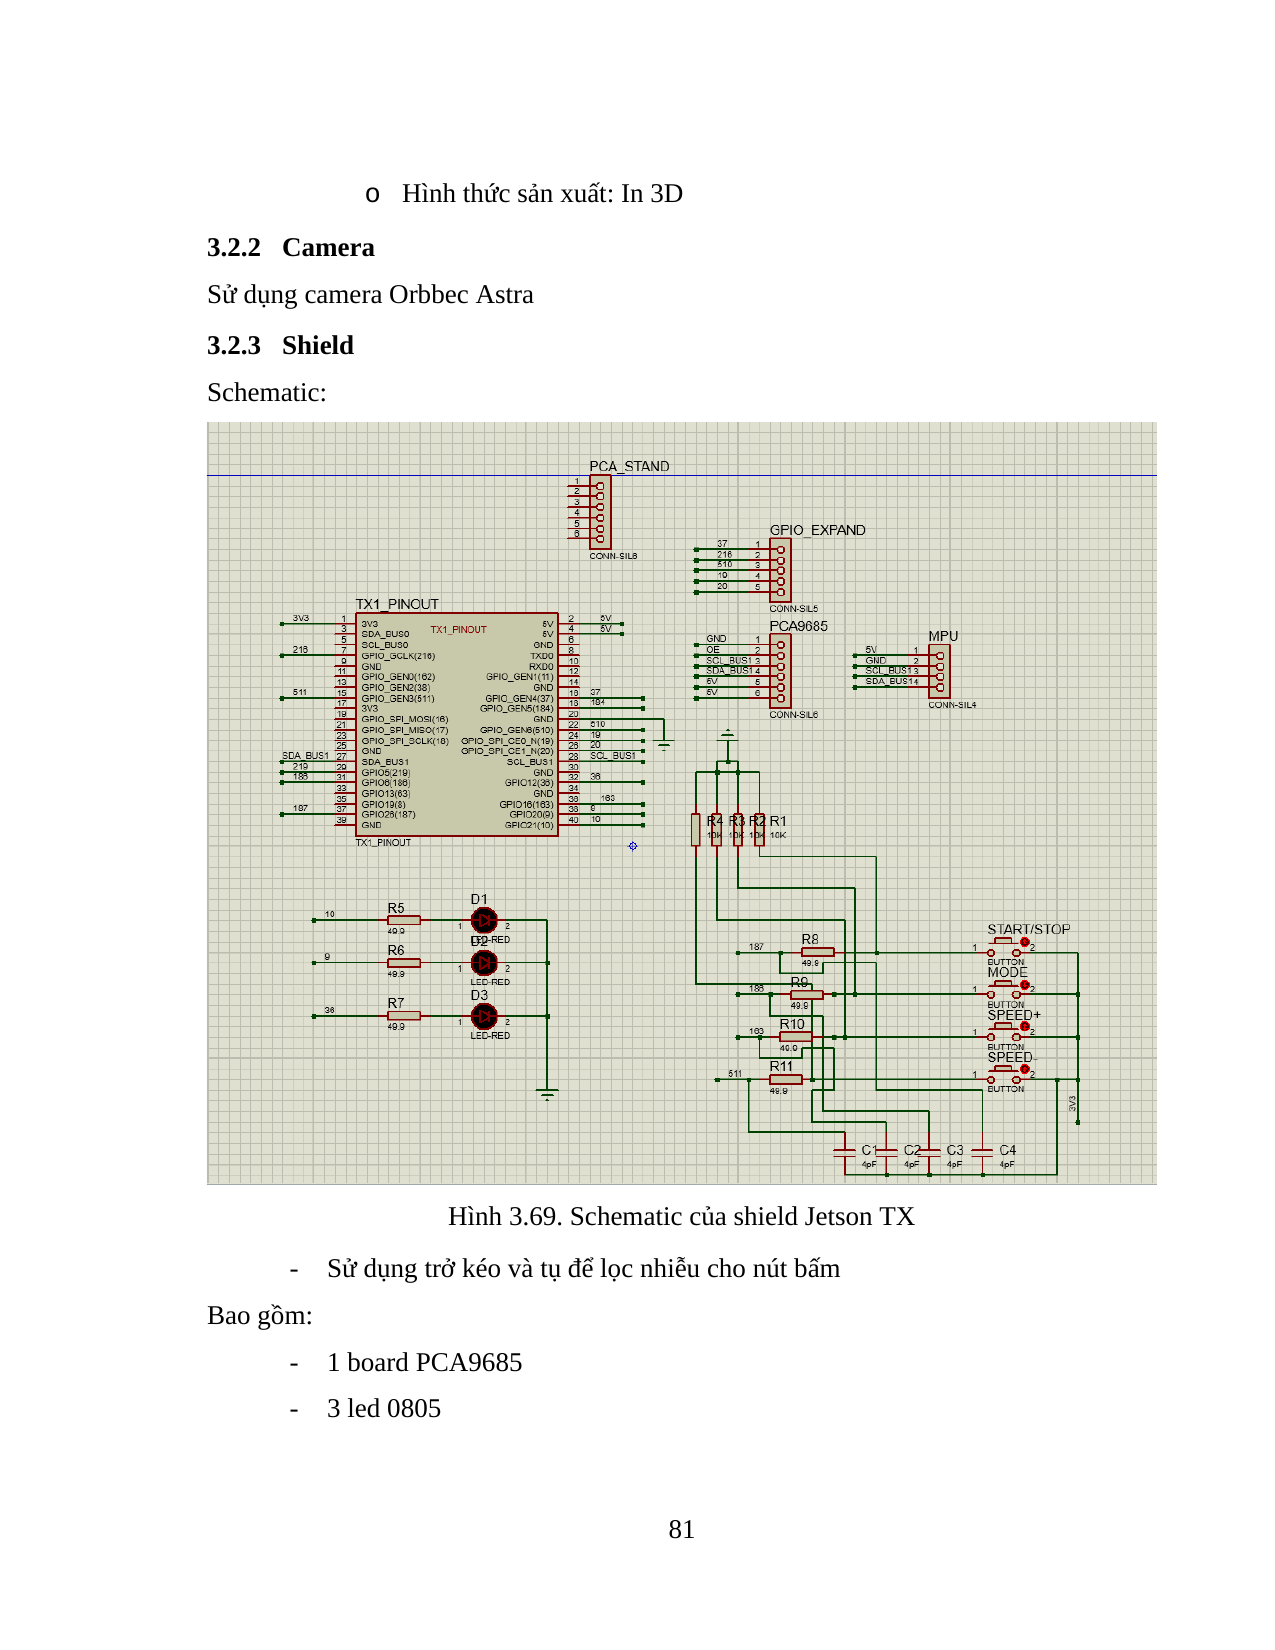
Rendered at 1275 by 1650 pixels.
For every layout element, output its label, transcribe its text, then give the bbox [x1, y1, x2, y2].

list 1 board PCA9685 [289, 1346, 1157, 1377]
picture [206, 422, 1157, 1185]
text Bao gồm: [207, 1299, 1157, 1330]
text Sử dụng camera Orbbec Astra [207, 278, 1157, 309]
list Hình thức sản xuất: In 3D [364, 177, 1157, 211]
subtitle Camera [207, 231, 1157, 263]
list 3 led 0805 [289, 1392, 1157, 1423]
text Schematic: [207, 376, 1157, 407]
subtitle Shield [207, 329, 1157, 360]
list Sử dụng trở kéo và tụ để lọc nhiễu cho nút bấm [289, 1252, 1157, 1283]
